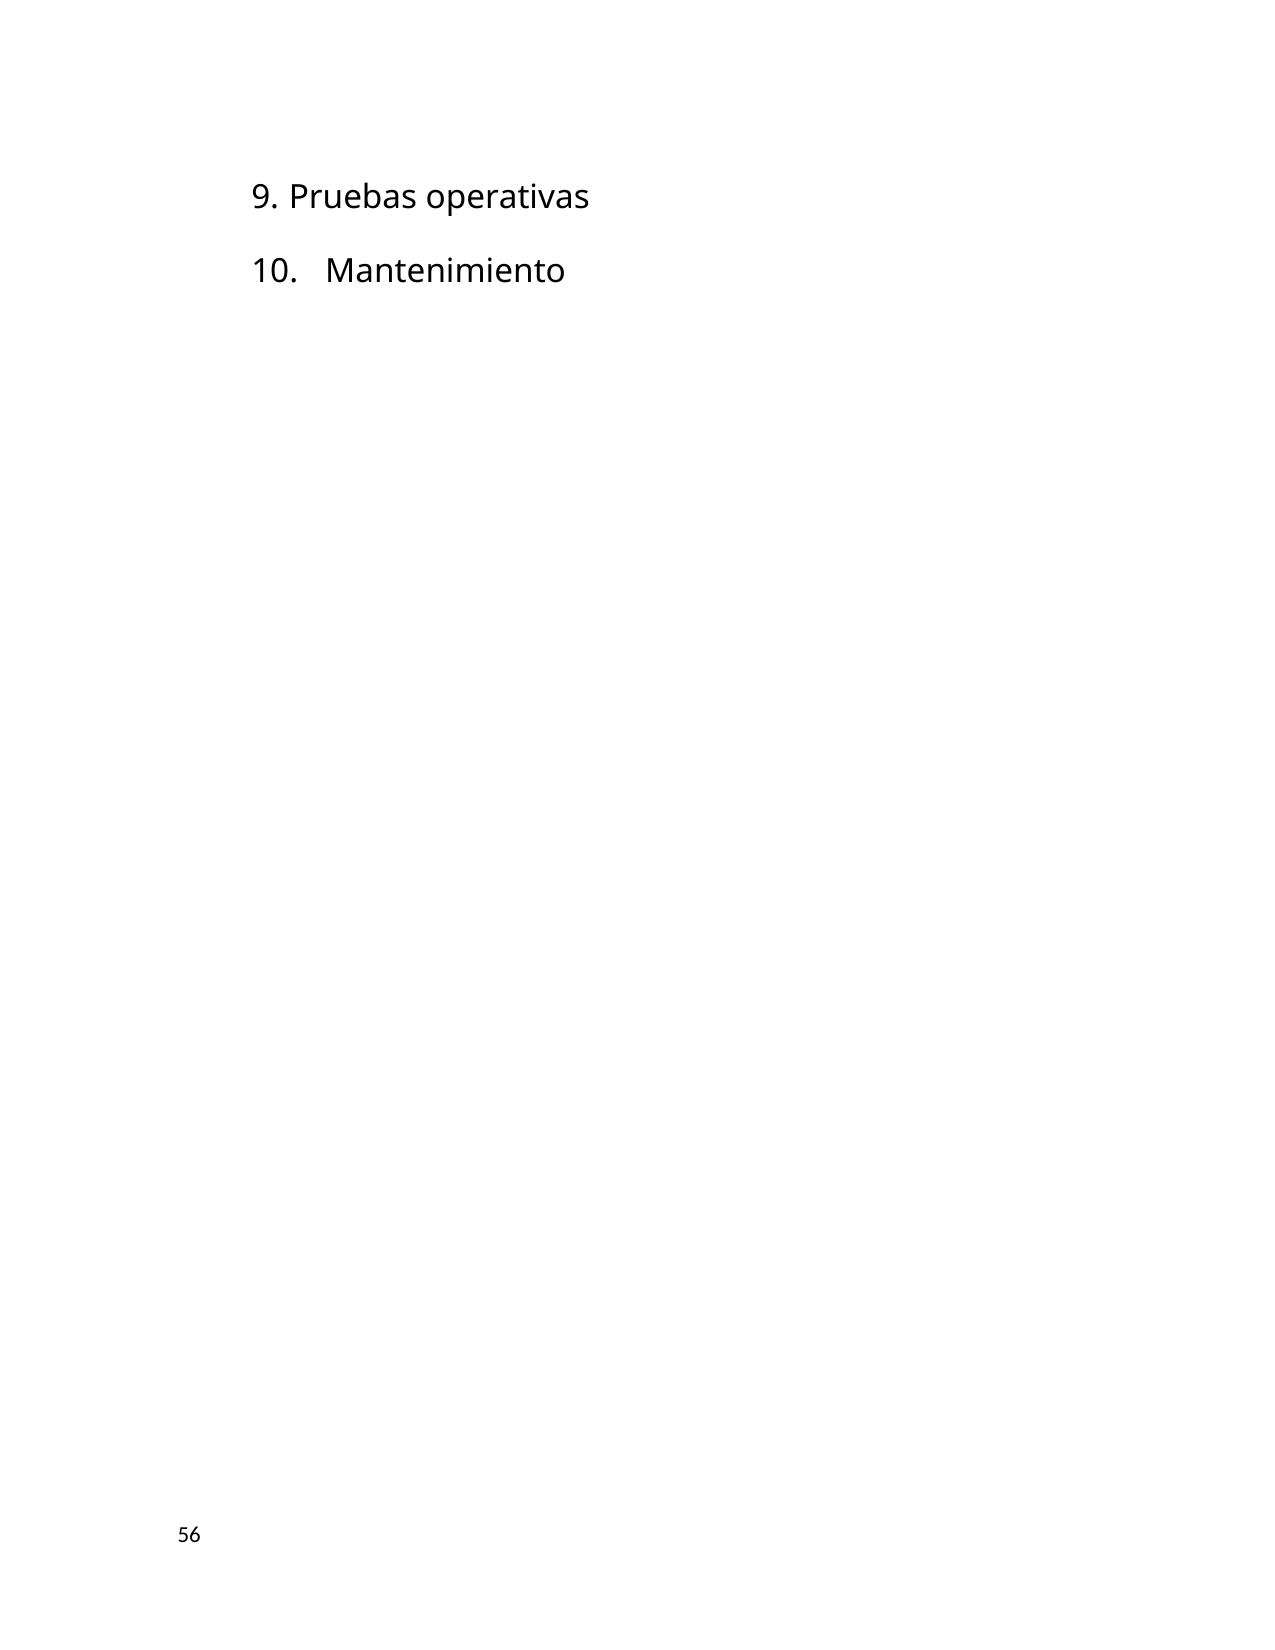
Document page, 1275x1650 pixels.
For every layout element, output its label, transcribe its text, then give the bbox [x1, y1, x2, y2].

subtitle Mantenimiento [251, 247, 1098, 292]
subtitle Pruebas operativas [251, 173, 1098, 218]
